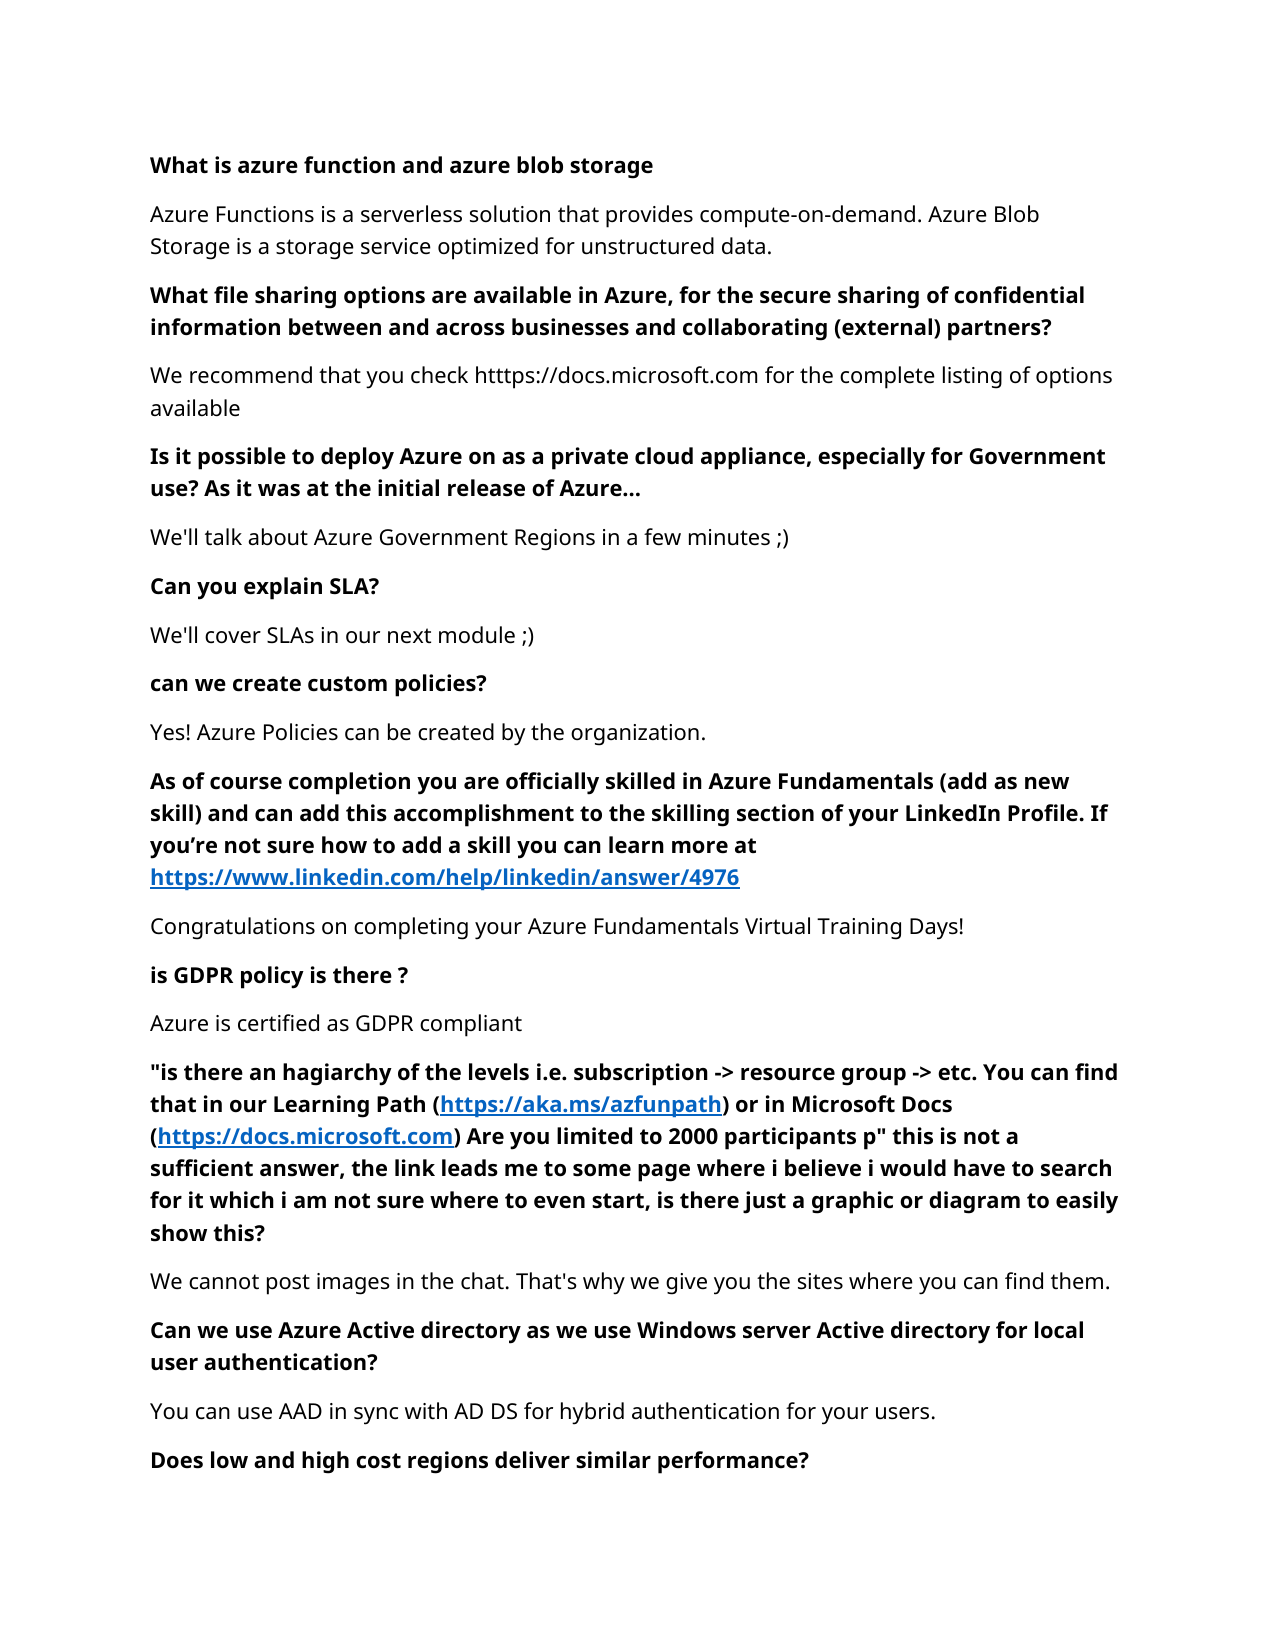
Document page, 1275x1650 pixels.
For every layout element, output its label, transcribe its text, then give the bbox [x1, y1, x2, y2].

text Can you explain SLA? [150, 571, 1125, 601]
text We cannot post images in the chat. That's why we give you the sites where you can find them. [150, 1266, 1125, 1296]
text We recommend that you check htttps://docs.microsoft.com for the complete listing of options available [150, 360, 1125, 422]
text What file sharing options are available in Azure, for the secure sharing of confidential information between and across businesses and collaborating (external) partners? [150, 279, 1125, 341]
text We'll talk about Azure Government Regions in a few minutes ;) [150, 522, 1125, 552]
text Azure Functions is a serverless solution that provides compute-on-demand. Azure Blob Storage is a storage service optimized for unstructured data. [150, 199, 1125, 261]
text is GDPR policy is there ? [150, 959, 1125, 989]
text We'll cover SLAs in our next module ;) [150, 619, 1125, 649]
text As of course completion you are officially skilled in Azure Fundamentals (add as new skill) and can add this accomplishment to the skilling section of your LinkedIn Profile. If you’re not sure how to add a skill you can learn more at https://www.linkedin.com/help/linkedin/answer/4976 [150, 766, 1125, 892]
text can we create custom policies? [150, 668, 1125, 698]
text You can use AAD in sync with AD DS for hybrid authentication for your users. [150, 1396, 1125, 1426]
text Congratulations on completing your Azure Fundamentals Virtual Training Days! [150, 911, 1125, 941]
text Can we use Azure Active directory as we use Windows server Active directory for local user authentication? [150, 1315, 1125, 1377]
text Is it possible to deploy Azure on as a private cloud appliance, especially for Government use? As it was at the initial release of Azure... [150, 441, 1125, 503]
text Azure is certified as GDPR compliant [150, 1008, 1125, 1038]
text What is azure function and azure blob storage [150, 150, 1125, 180]
text Does low and high cost regions deliver similar performance? [150, 1444, 1125, 1474]
text Yes! Azure Policies can be created by the organization. [150, 717, 1125, 747]
text "is there an hagiarchy of the levels i.e. subscription -> resource group -> etc. You can find that in our Learning Path (https://aka.ms/azfunpath) or in Microsoft Docs (https://docs.microsoft.com) Are you limited to 2000 participants p" this is not a sufficient answer, the link leads me to some page where i believe i would have to search for it which i am not sure where to even start, is there just a graphic or diagram to easily show this? [150, 1057, 1125, 1247]
